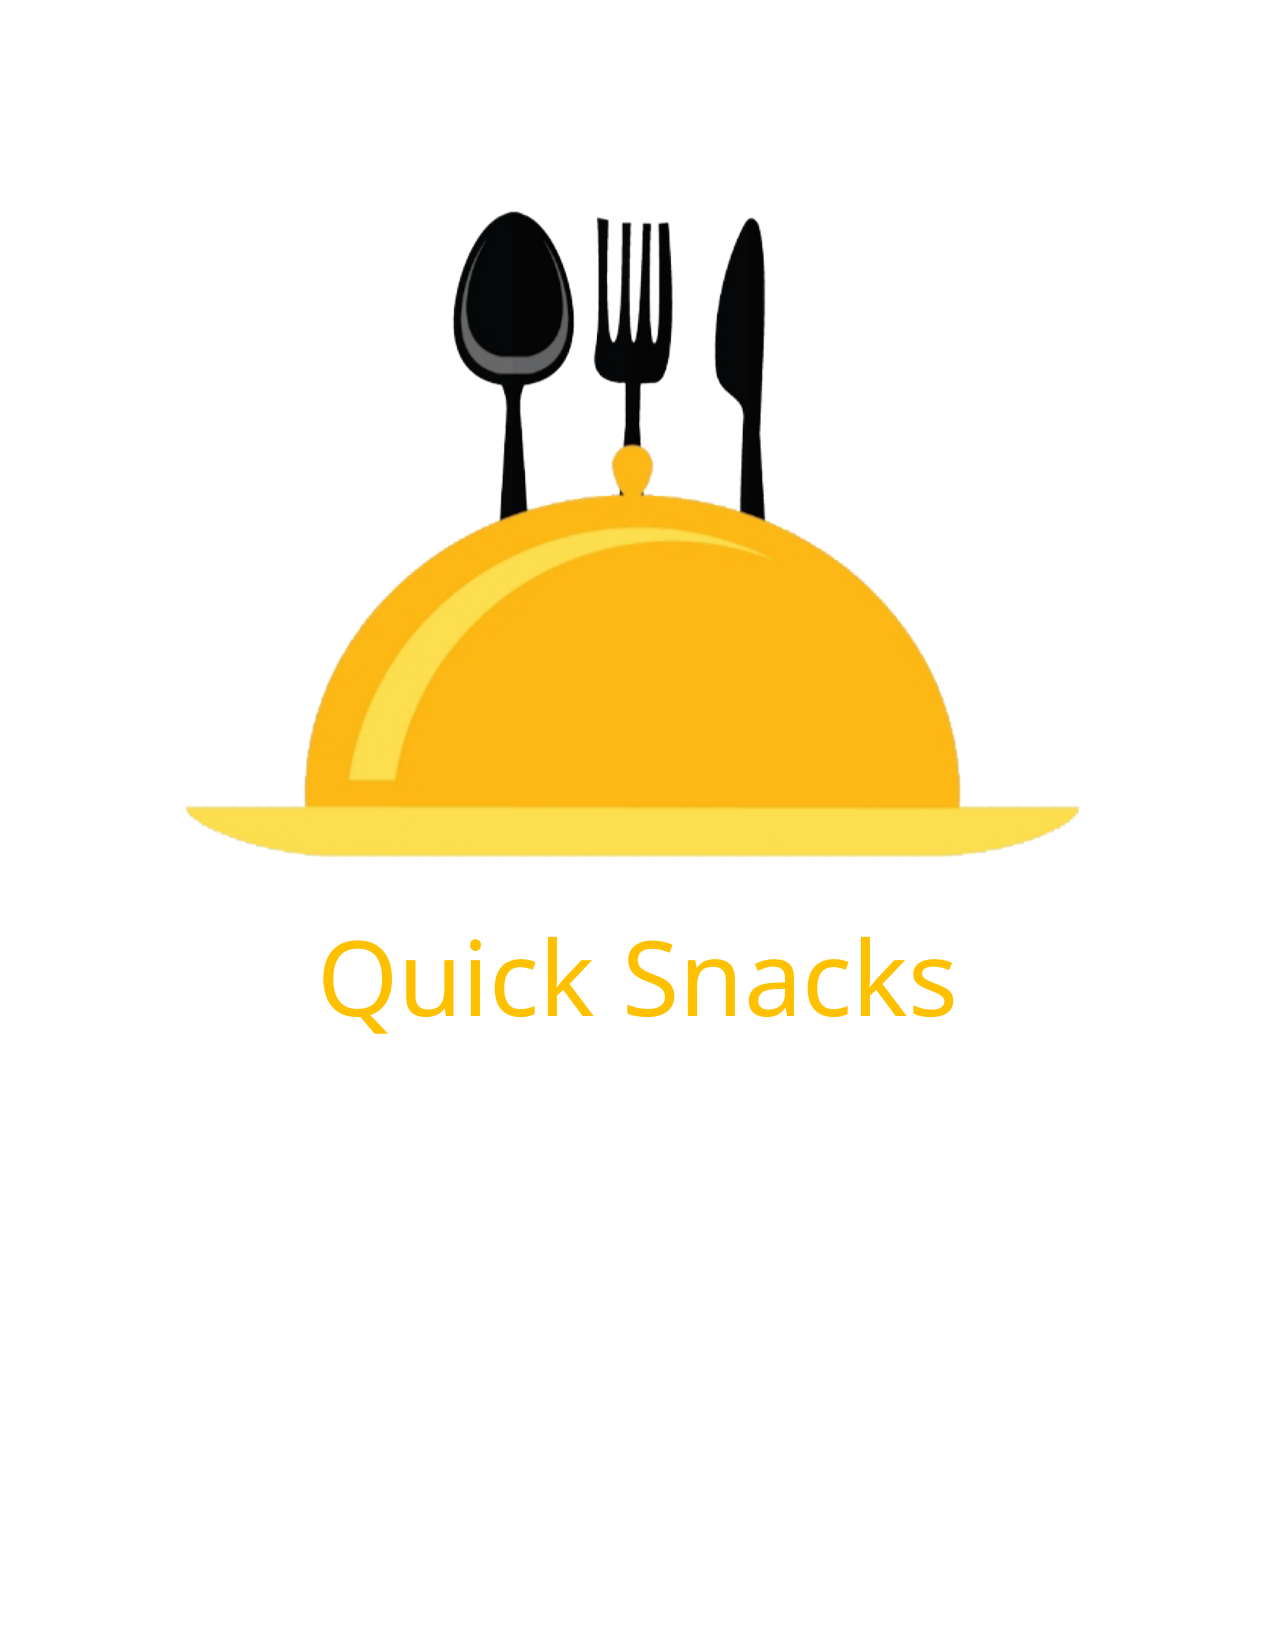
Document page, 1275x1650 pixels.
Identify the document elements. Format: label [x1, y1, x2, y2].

picture [150, 195, 1125, 894]
